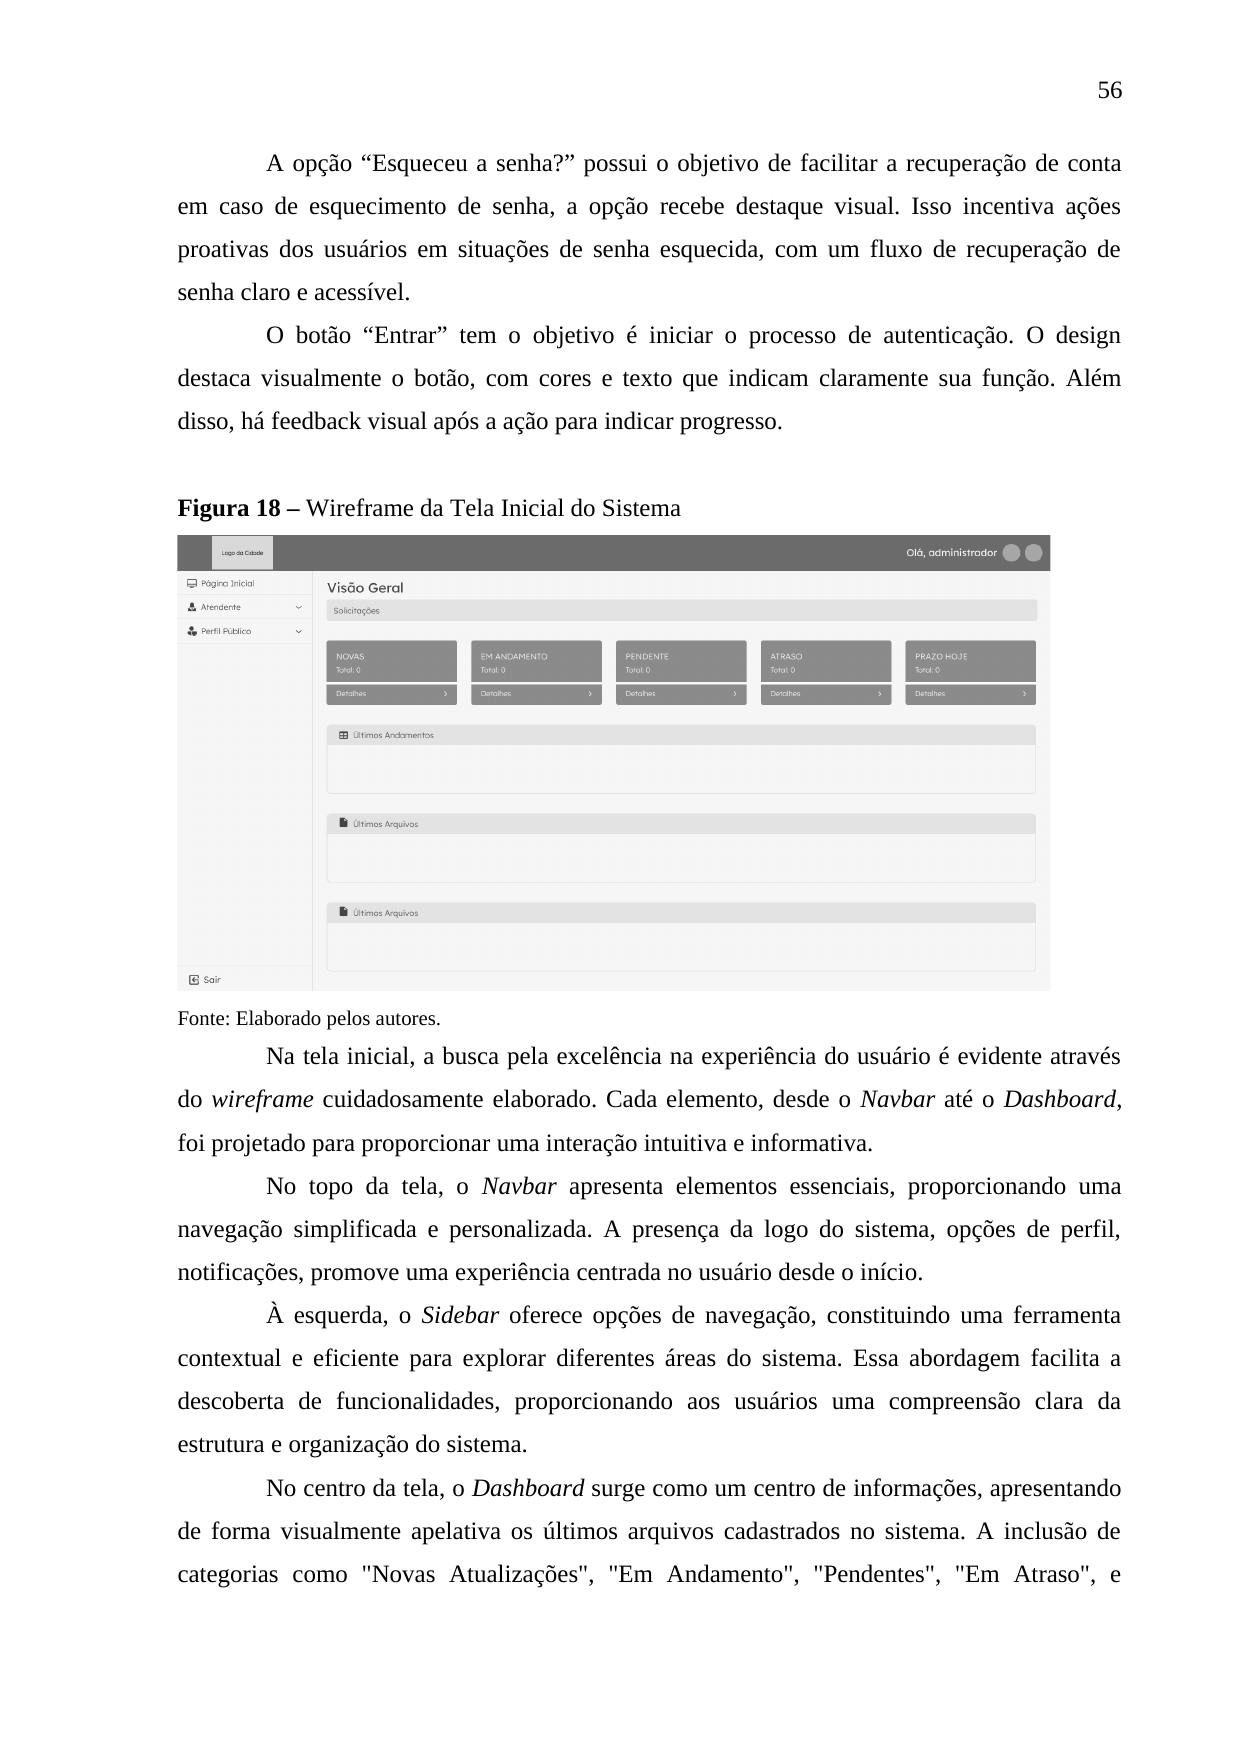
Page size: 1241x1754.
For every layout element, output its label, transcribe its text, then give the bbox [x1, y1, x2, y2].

text Fonte: Elaborado pelos autores. [177, 1005, 1122, 1029]
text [177, 1473, 1122, 1588]
text A opção “Esqueceu a senha?” possui o objetivo de facilitar a recuperação de conta em caso de esquecimento de senha, a opção recebe destaque visual. Isso incentiva ações proativas dos usuários em situações de senha esquecida, com um fluxo de recuperação de senha claro e acessível. [177, 148, 1122, 306]
text Na tela inicial, a busca pela excelência na experiência do usuário é evidente através do wireframe cuidadosamente elaborado. Cada elemento, desde o Navbar até o Dashboard, foi projetado para proporcionar uma interação intuitiva e informativa. [177, 1041, 1122, 1156]
text O botão “Entrar” tem o objetivo é iniciar o processo de autenticação. O design destaca visualmente o botão, com cores e texto que indicam claramente sua função. Além disso, há feedback visual após a ação para indicar progresso. [177, 320, 1122, 435]
text No topo da tela, o Navbar apresenta elementos essenciais, proporcionando uma navegação simplificada e personalizada. A presença da logo do sistema, opções de perfil, notificações, promove uma experiência centrada no usuário desde o início. [177, 1171, 1122, 1286]
picture [177, 535, 1051, 991]
text À esquerda, o Sidebar oferece opções de navegação, constituindo uma ferramenta contextual e eficiente para explorar diferentes áreas do sistema. Essa abordagem facilita a descoberta de funcionalidades, proporcionando aos usuários uma compreensão clara da estrutura e organização do sistema. [177, 1300, 1122, 1458]
